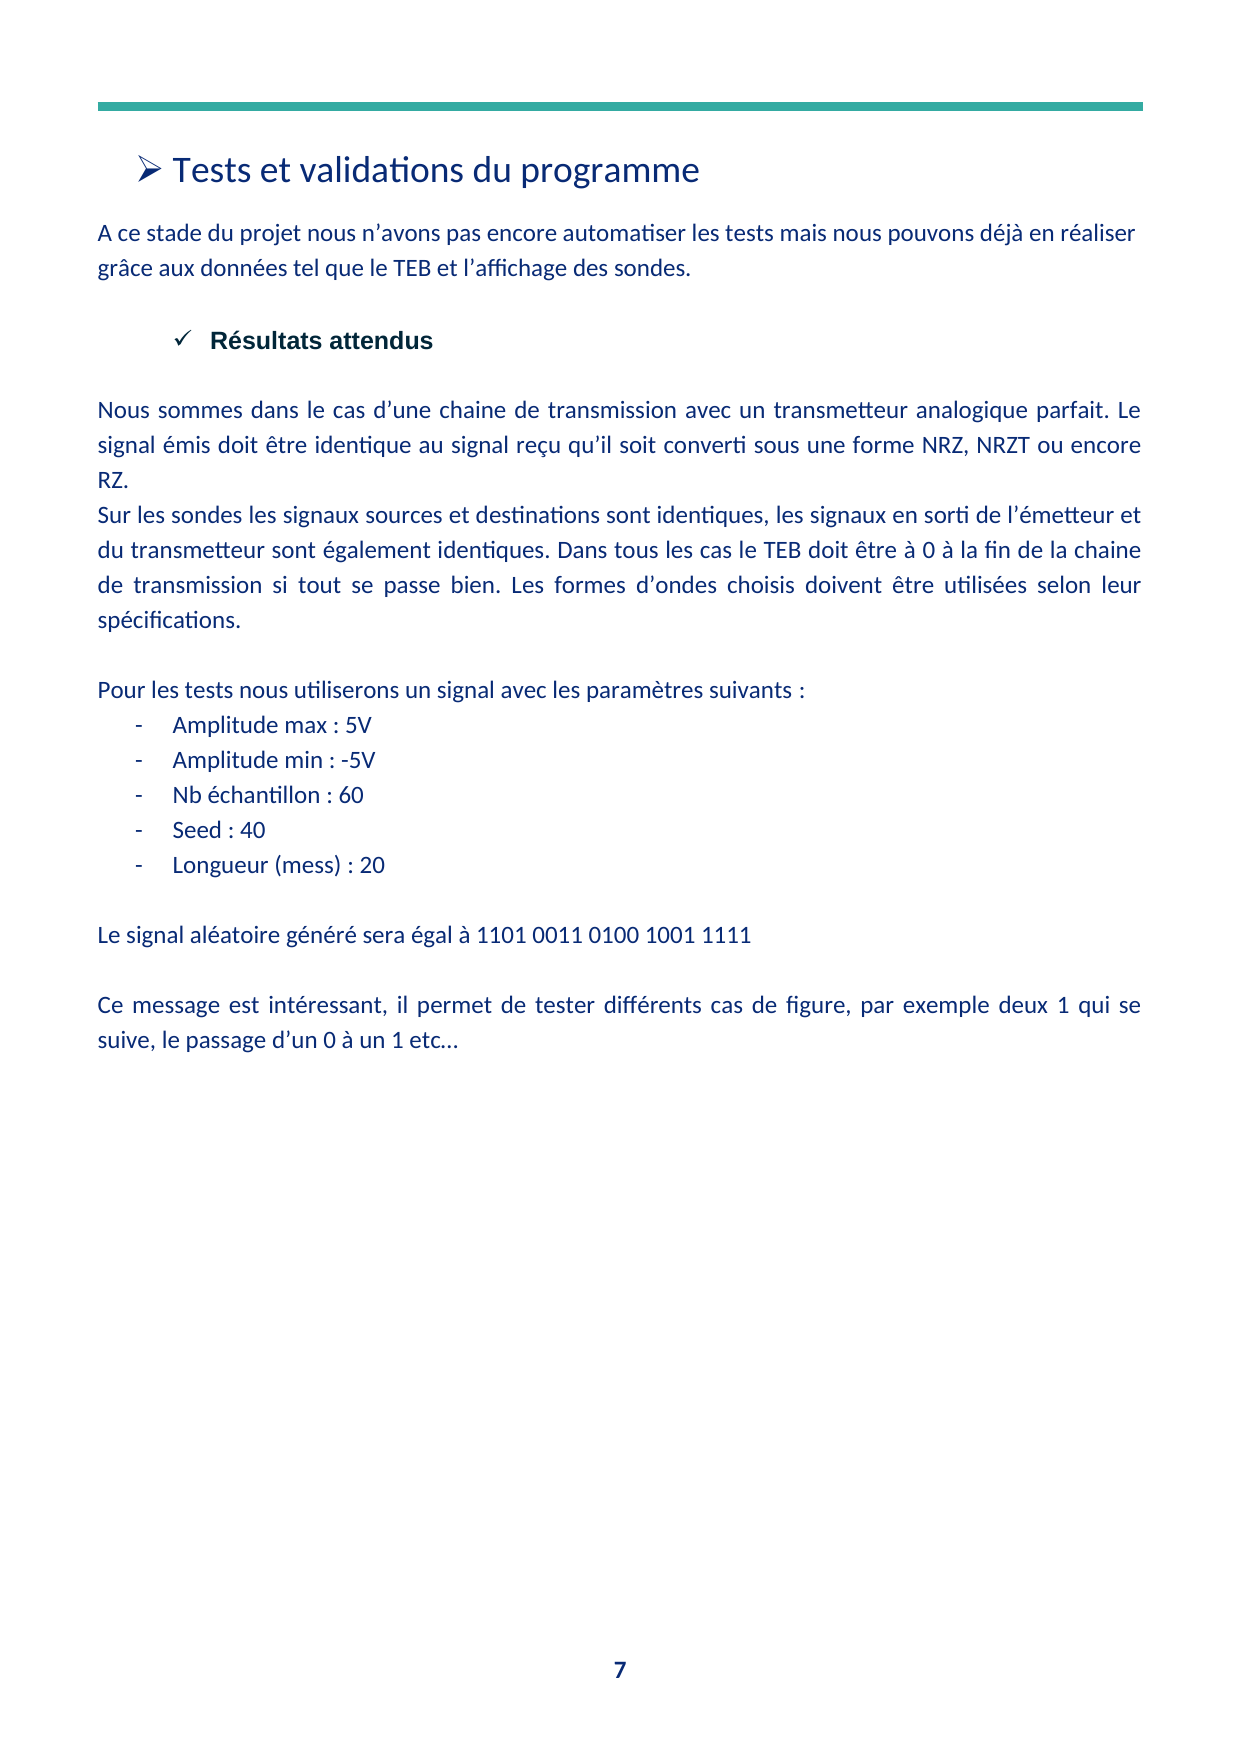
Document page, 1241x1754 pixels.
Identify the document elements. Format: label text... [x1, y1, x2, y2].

text Sur les sondes les signaux sources et destinations sont identiques, les signaux en sorti de l’émetteur et du transmetteur sont également identiques. Dans tous les cas le TEB doit être à 0 à la fin de la chaine de transmission si tout se passe bien. Les formes d’ondes choisis doivent être utilisées selon leur spécifications. [97, 499, 1143, 635]
list Longueur (mess) : 20 [135, 849, 1143, 880]
list Amplitude min : -5V [135, 744, 1143, 775]
subtitle Résultats attendus [172, 326, 1143, 355]
text Nous sommes dans le cas d’une chaine de transmission avec un transmetteur analogique parfait. Le signal émis doit être identique au signal reçu qu’il soit converti sous une forme NRZ, NRZT ou encore RZ. [97, 394, 1143, 495]
list Seed : 40 [135, 814, 1143, 845]
list Nb échantillon : 60 [135, 779, 1143, 810]
text A ce stade du projet nous n’avons pas encore automatiser les tests mais nous pouvons déjà en réaliser grâce aux données tel que le TEB et l’affichage des sondes. [97, 217, 1143, 282]
subtitle Tests et validations du programme [135, 146, 1143, 192]
text Ce message est intéressant, il permet de tester différents cas de figure, par exemple deux 1 qui se suive, le passage d’un 0 à un 1 etc… [97, 989, 1143, 1055]
text Le signal aléatoire généré sera égal à 1101 0011 0100 1001 1111 [97, 919, 1143, 950]
text Pour les tests nous utiliserons un signal avec les paramètres suivants : [97, 674, 1143, 705]
list Amplitude max : 5V [135, 709, 1143, 740]
